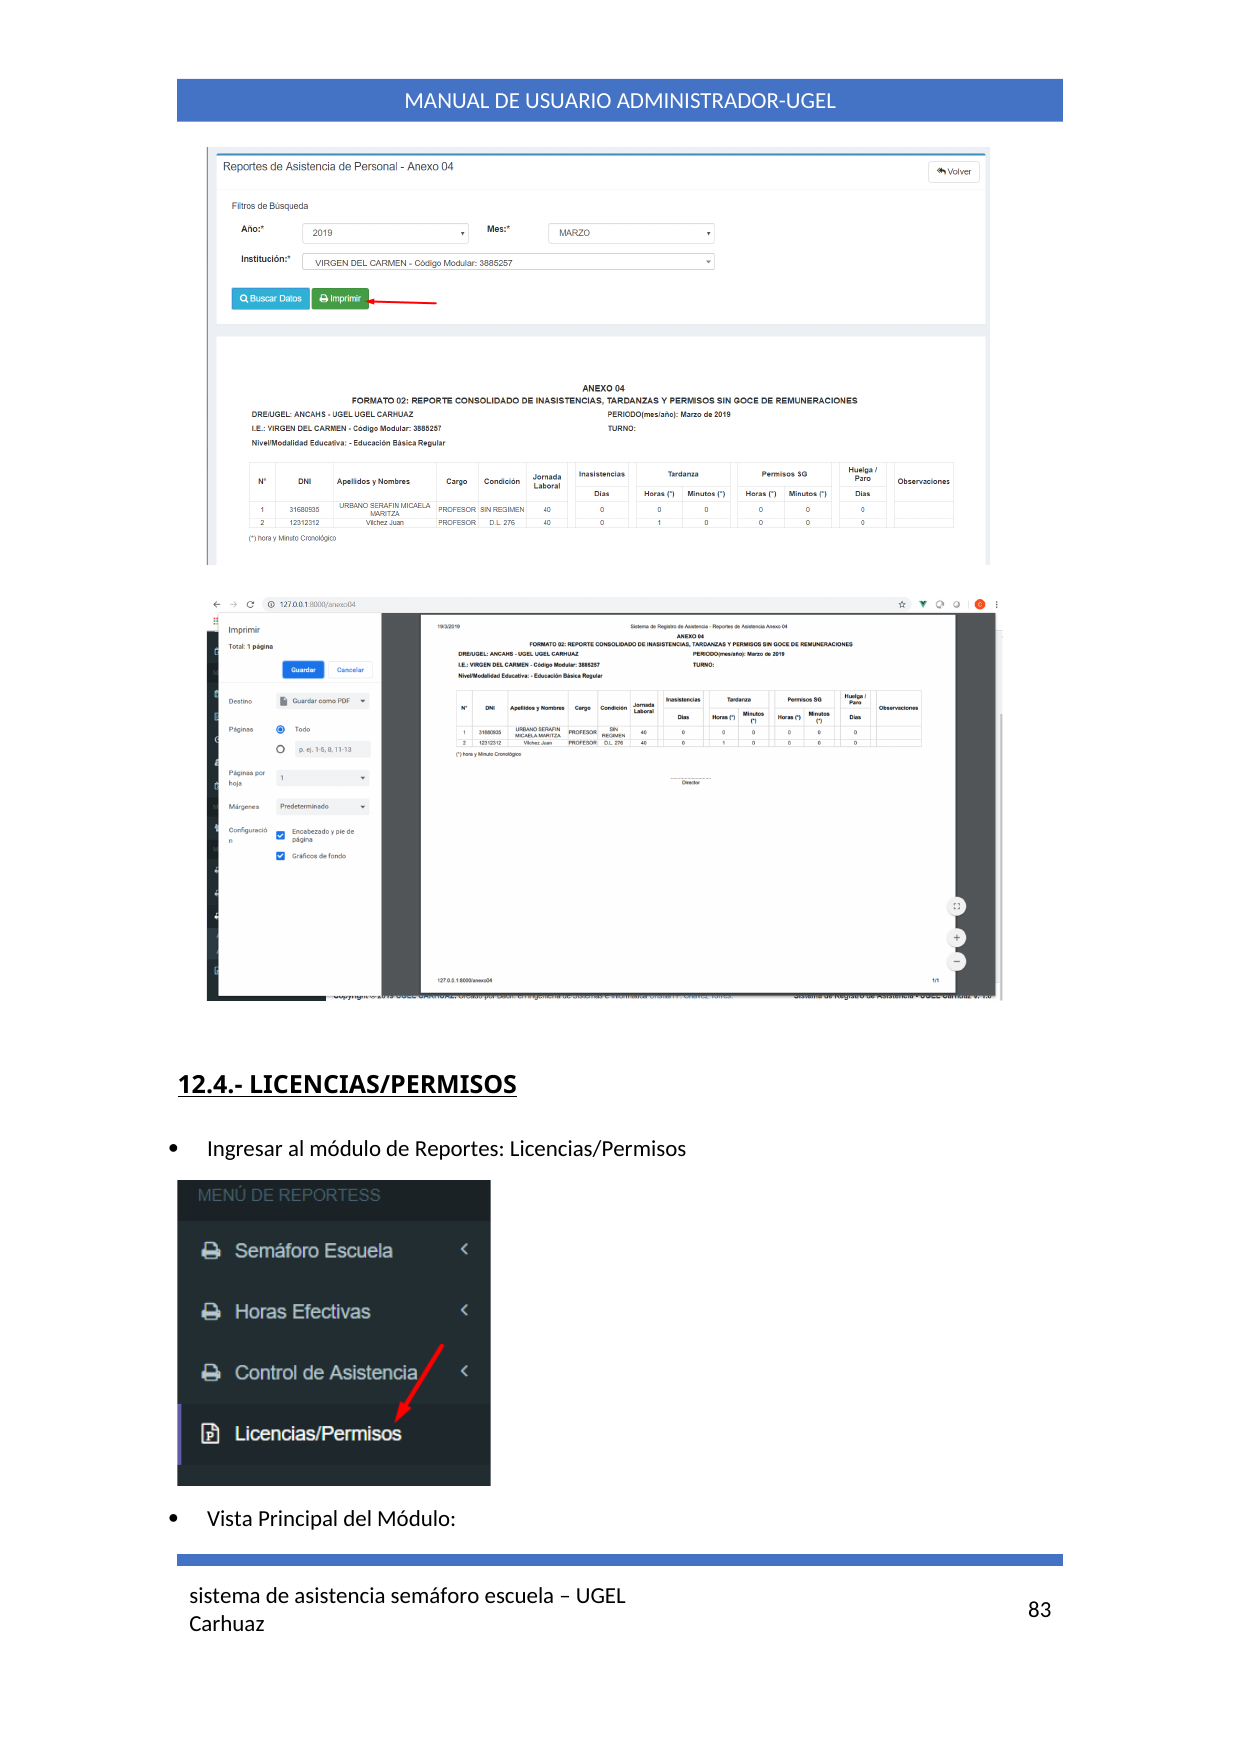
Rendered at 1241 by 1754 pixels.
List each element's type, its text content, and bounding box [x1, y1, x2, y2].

picture [206, 596, 1003, 1001]
list Ingresar al módulo de Reportes: Licencias/Permisos [169, 1134, 1063, 1162]
picture [177, 1180, 491, 1486]
list Vista Principal del Módulo: [169, 1504, 1063, 1532]
picture [206, 147, 990, 565]
subtitle 12.4.- LICENCIAS/PERMISOS [177, 1067, 1063, 1101]
